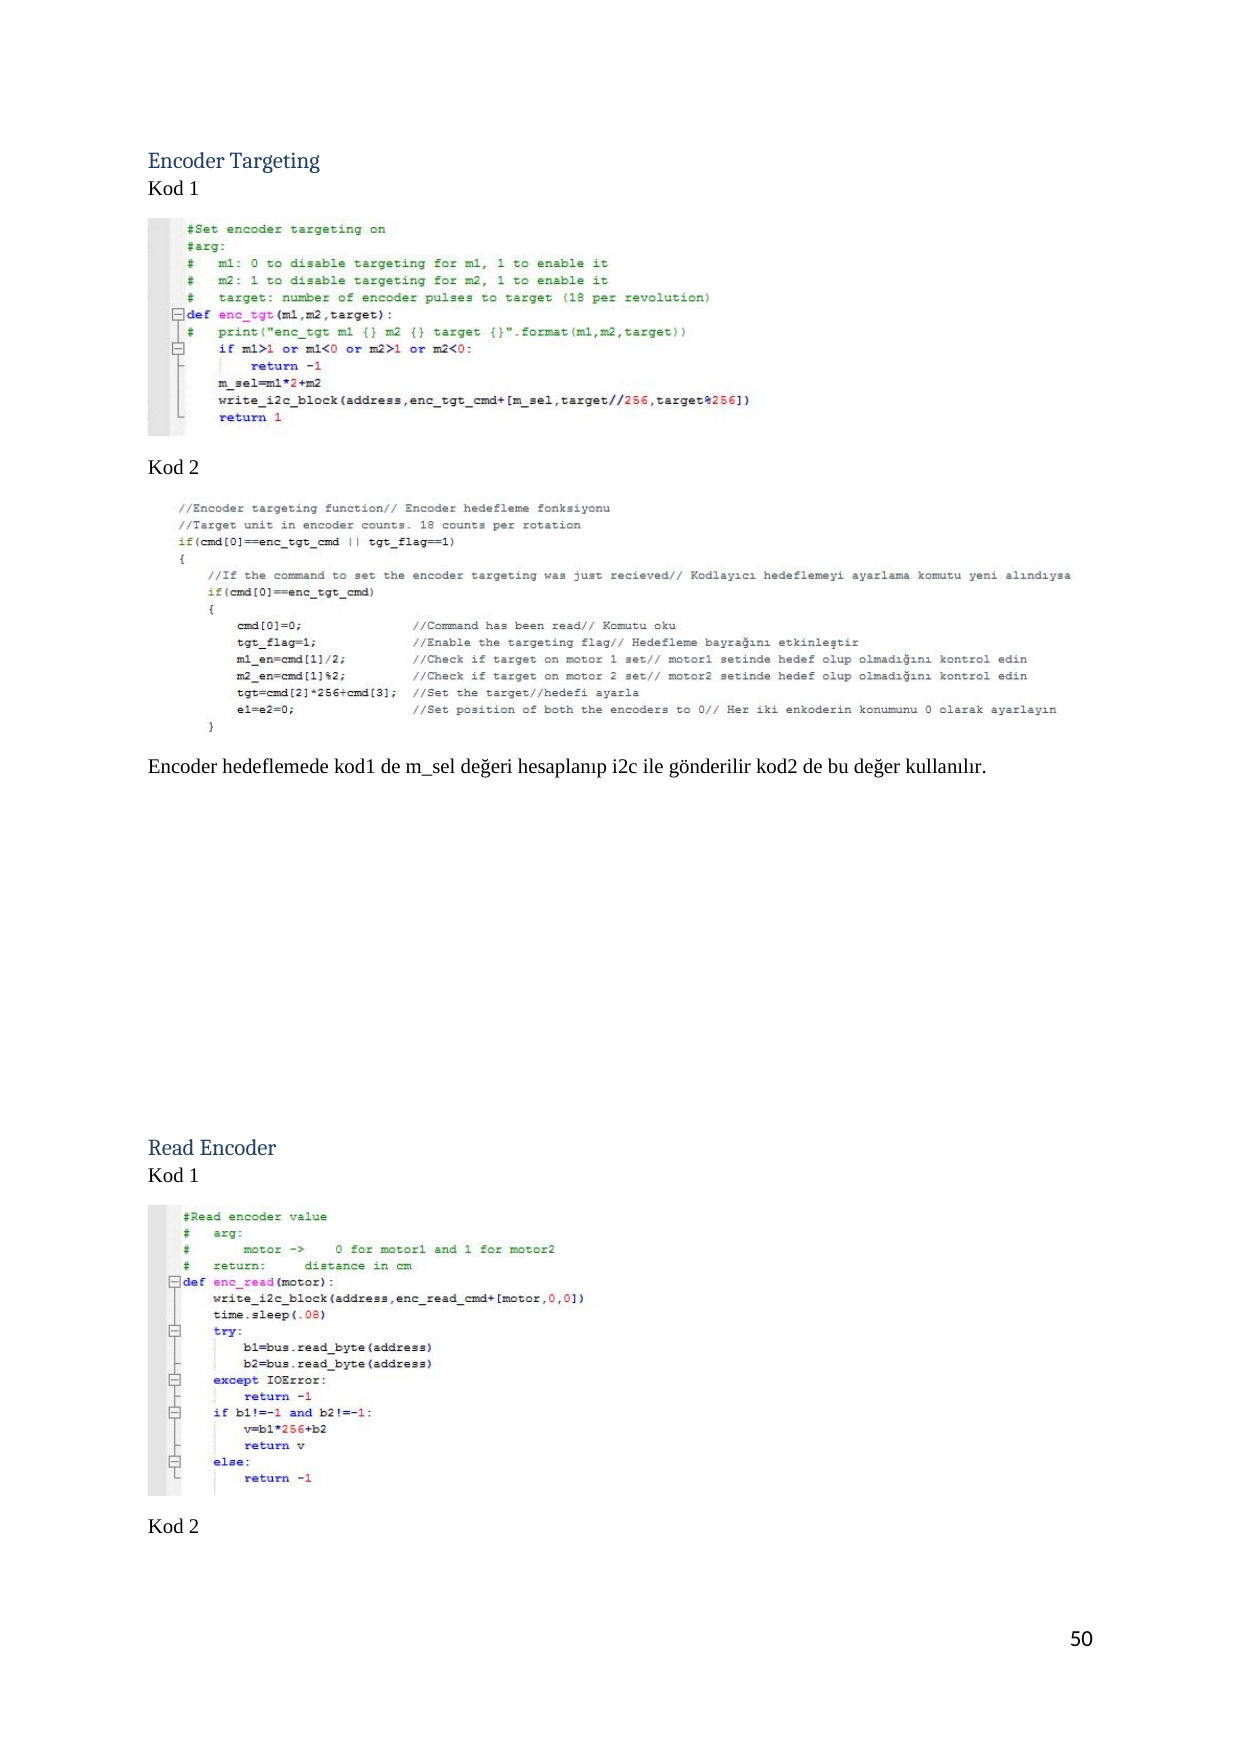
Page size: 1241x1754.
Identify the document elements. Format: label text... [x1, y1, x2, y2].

text Kod 2 [148, 1514, 1093, 1538]
picture [147, 218, 796, 436]
text Kod 1 [148, 1163, 1093, 1187]
text Kod 2 [148, 455, 1093, 479]
subtitle Encoder Targeting [148, 148, 1093, 174]
text Kod 1 [148, 176, 1093, 200]
subtitle Read Encoder [148, 1134, 1093, 1161]
text Encoder hedeflemede kod1 de m_sel değeri hesaplanıp i2c ile gönderilir kod2 de bu değer kullanılır. [148, 754, 1093, 778]
picture [147, 497, 1092, 735]
picture [147, 1205, 710, 1496]
